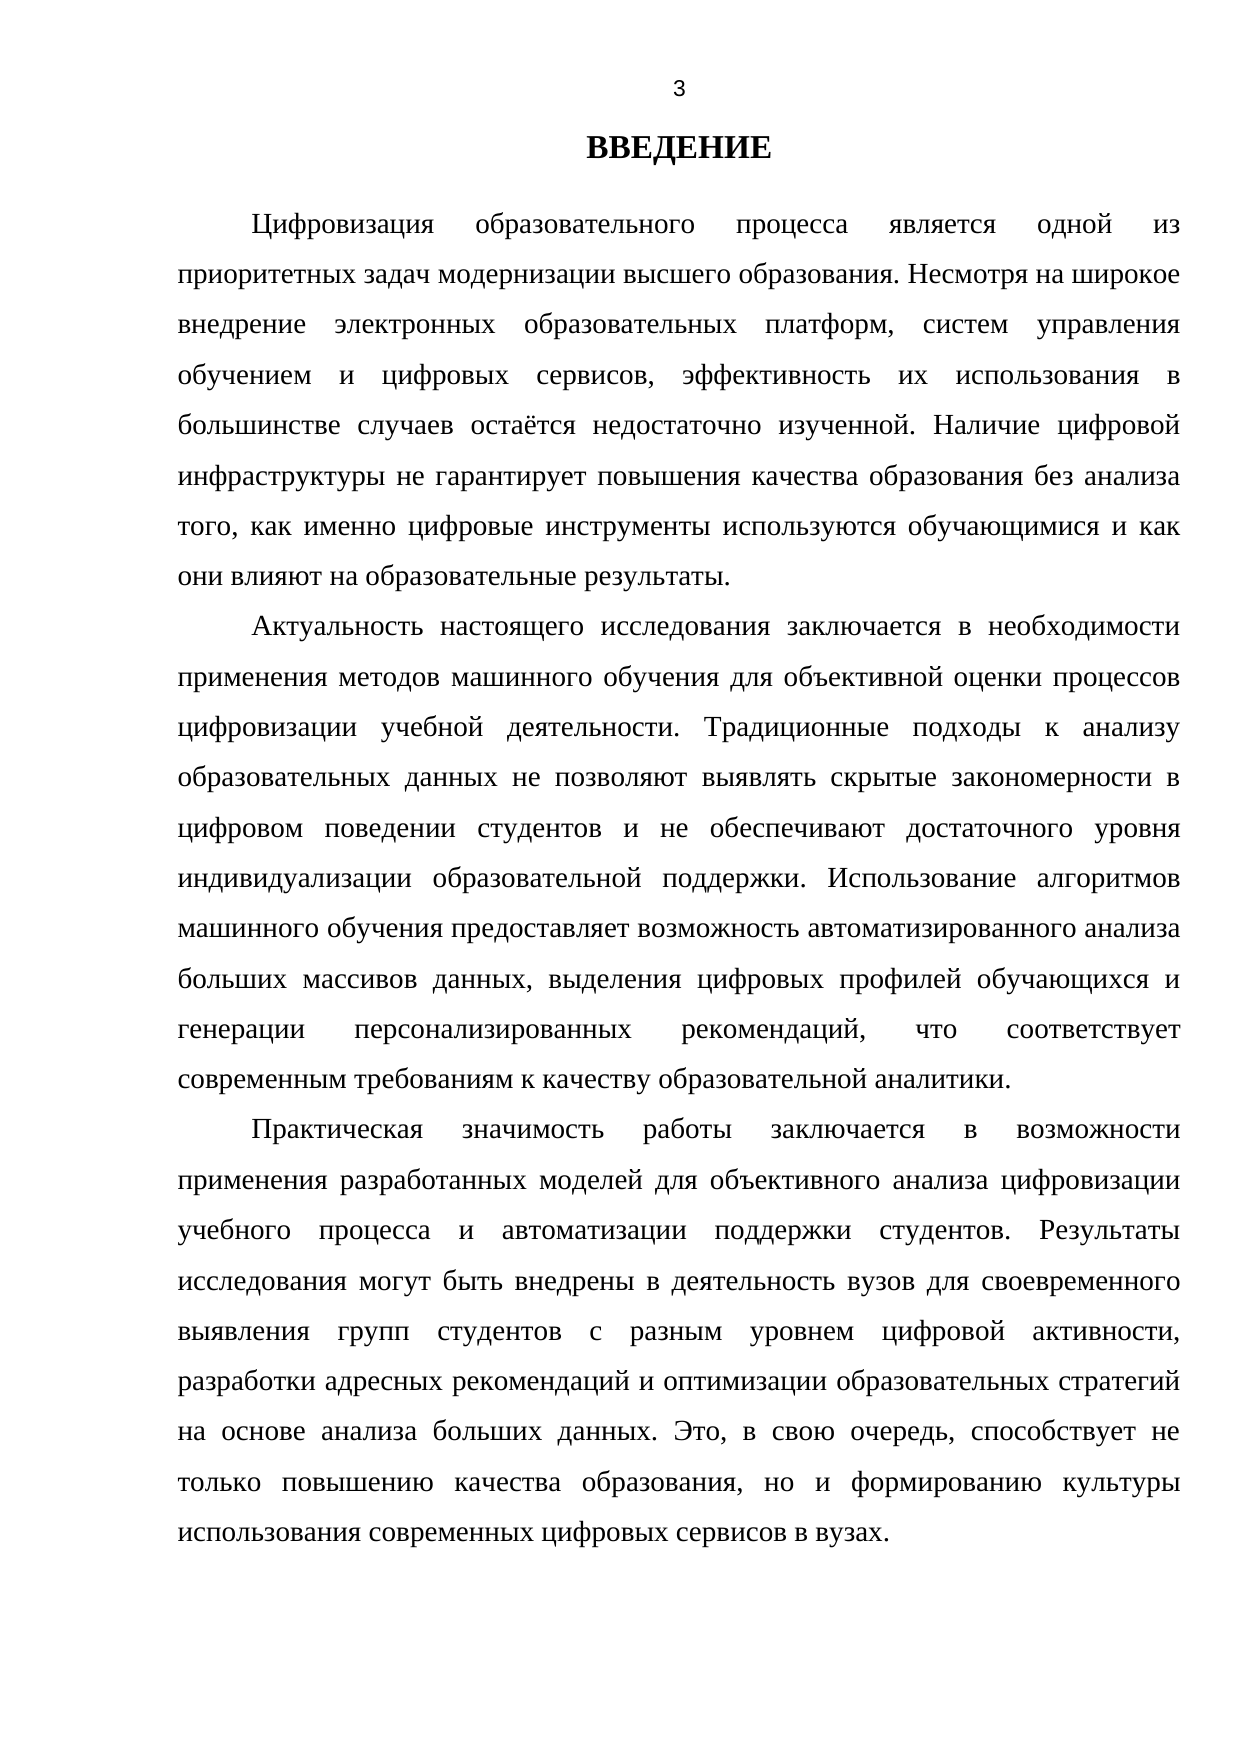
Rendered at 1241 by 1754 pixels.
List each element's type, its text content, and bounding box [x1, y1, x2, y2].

text Актуальность настоящего исследования заключается в необходимости применения методов машинного обучения для объективной оценки процессов цифровизации учебной деятельности. Традиционные подходы к анализу образовательных данных не позволяют выявлять скрытые закономерности в цифровом поведении студентов и не обеспечивают достаточного уровня индивидуализации образовательной поддержки. Использование алгоритмов машинного обучения предоставляет возможность автоматизированного анализа больших массивов данных, выделения цифровых профилей обучающихся и генерации персонализированных рекомендаций, что соответствует современным требованиям к качеству образовательной аналитики. [177, 608, 1181, 1095]
subtitle ВВЕДЕНИЕ [177, 128, 1181, 166]
text Практическая значимость работы заключается в возможности применения разработанных моделей для объективного анализа цифровизации учебного процесса и автоматизации поддержки студентов. Результаты исследования могут быть внедрены в деятельность вузов для своевременного выявления групп студентов с разным уровнем цифровой активности, разработки адресных рекомендаций и оптимизации образовательных стратегий на основе анализа больших данных. Это, в свою очередь, способствует не только повышению качества образования, но и формированию культуры использования современных цифровых сервисов в вузах. [177, 1112, 1181, 1548]
text Цифровизация образовательного процесса является одной из приоритетных задач модернизации высшего образования. Несмотря на широкое внедрение электронных образовательных платформ, систем управления обучением и цифровых сервисов, эффективность их использования в большинстве случаев остаётся недостаточно изученной. Наличие цифровой инфраструктуры не гарантирует повышения качества образования без анализа того, как именно цифровые инструменты используются обучающимися и как они влияют на образовательные результаты. [177, 206, 1181, 592]
